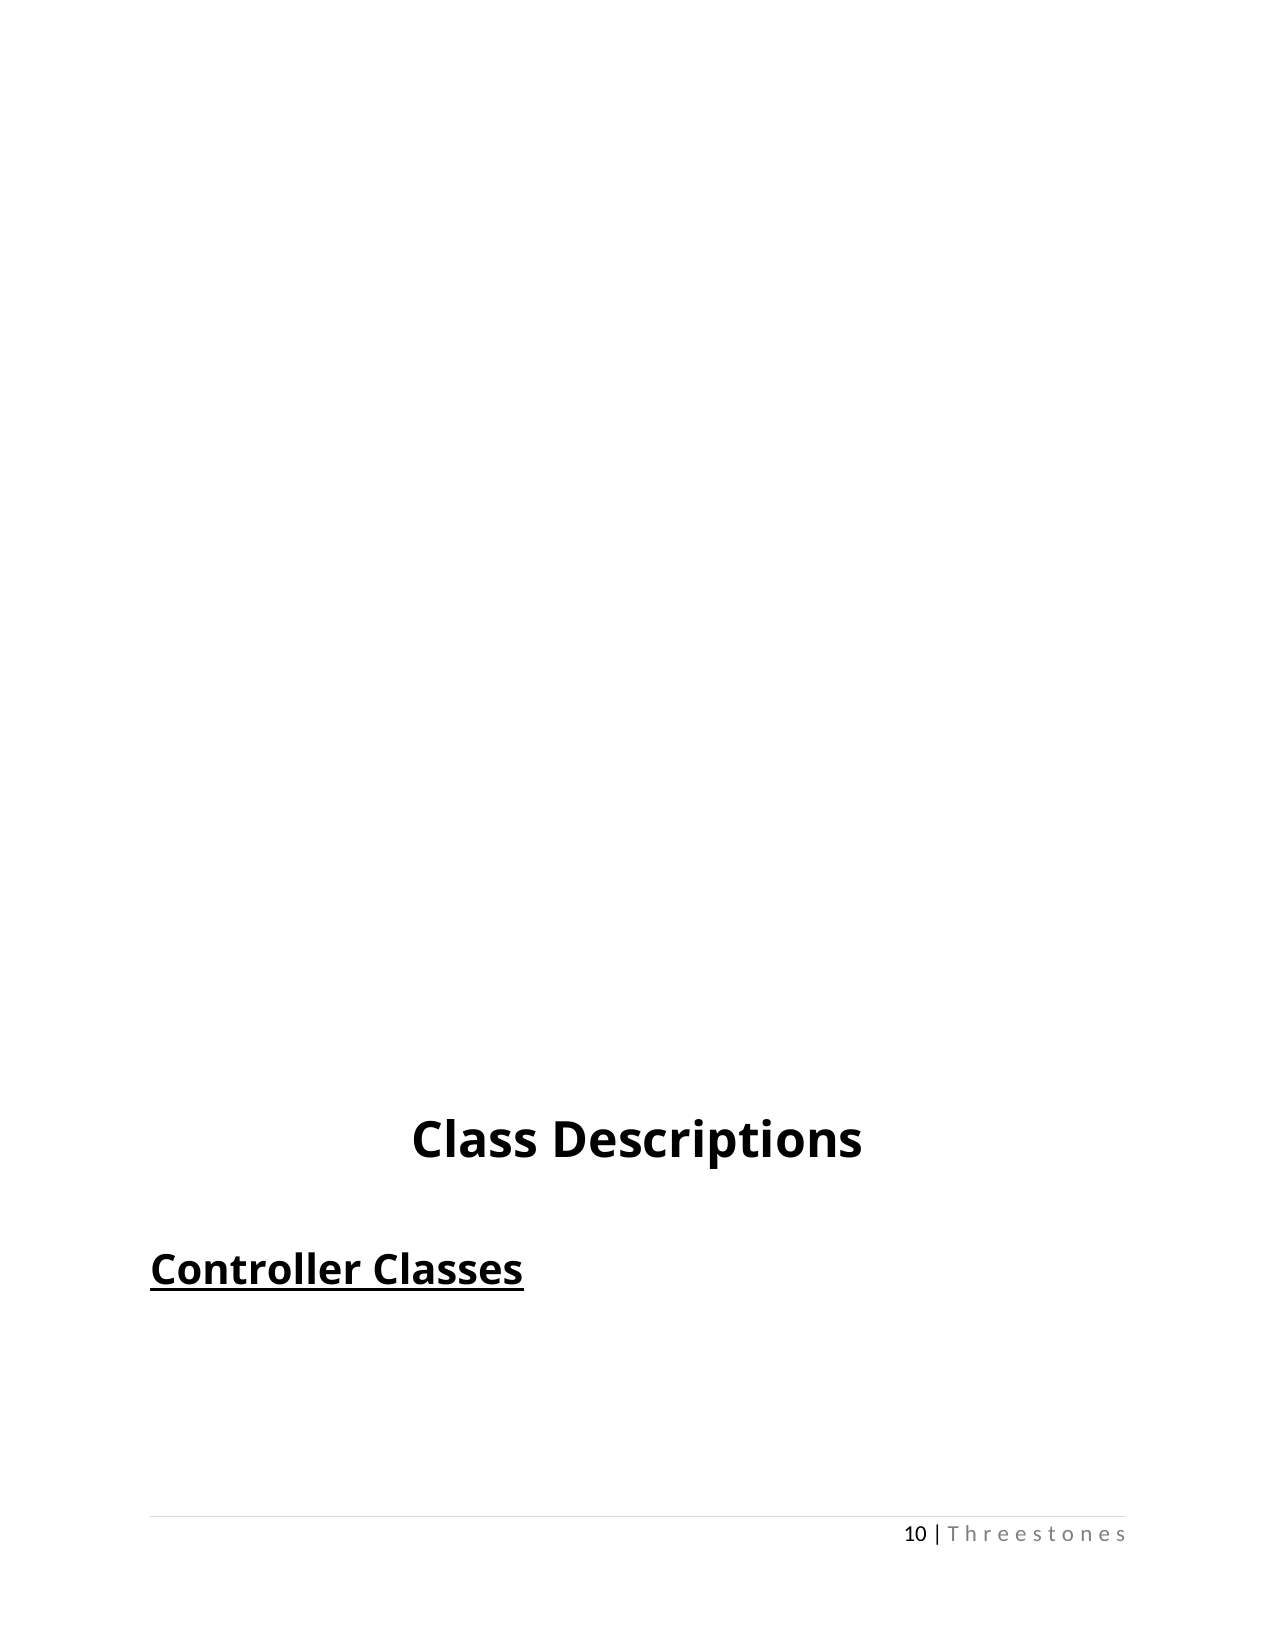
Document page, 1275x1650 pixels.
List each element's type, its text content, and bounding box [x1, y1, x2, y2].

text Controller Classes [150, 1240, 1125, 1297]
text Class Descriptions [150, 1104, 1125, 1172]
